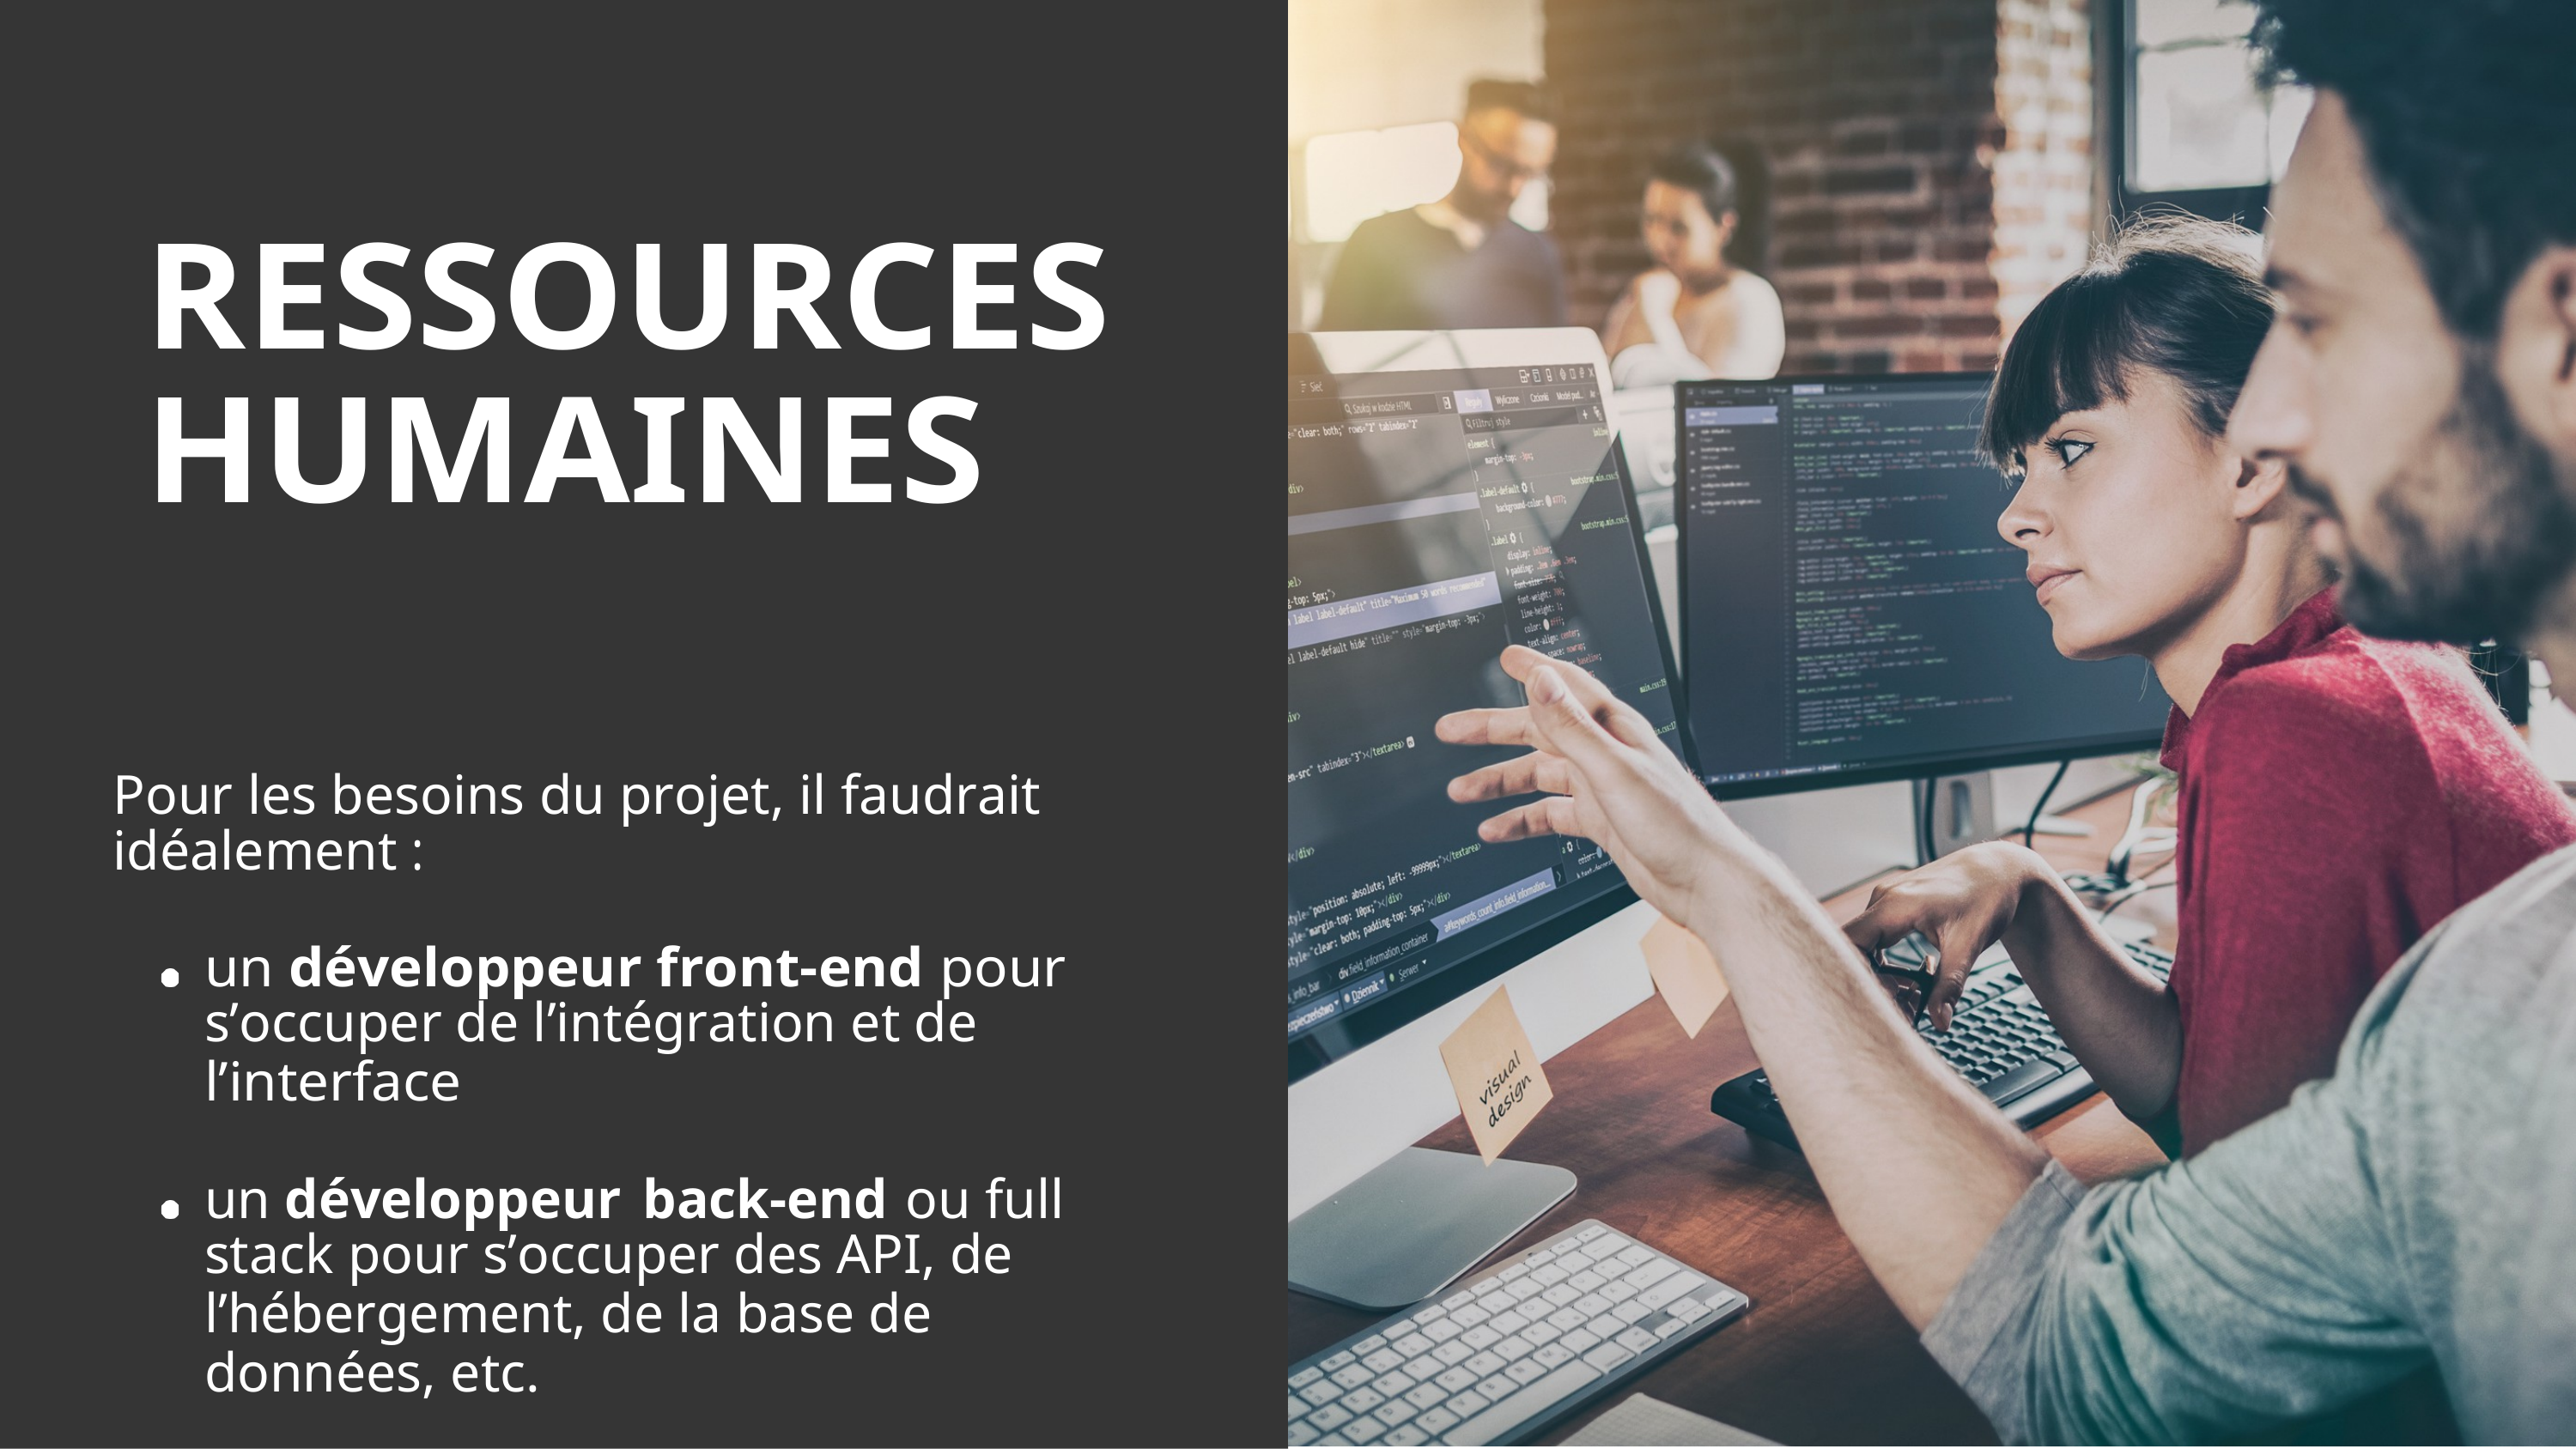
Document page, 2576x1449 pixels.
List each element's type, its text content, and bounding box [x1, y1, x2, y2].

text un développeur back-end ou full stack pour s’occuper des API, de l’hébergement, de la base de données, etc. [161, 1171, 1126, 1408]
text RESSOURCES HUMAINES [145, 217, 1186, 545]
text un développeur front-end pour s’occuper de l’intégration et de l’interface [161, 939, 1087, 1117]
picture [1288, 0, 2576, 1446]
picture [161, 968, 179, 987]
text Pour les besoins du projet, il faudrait idéalement : [113, 767, 1186, 885]
picture [161, 1200, 179, 1219]
